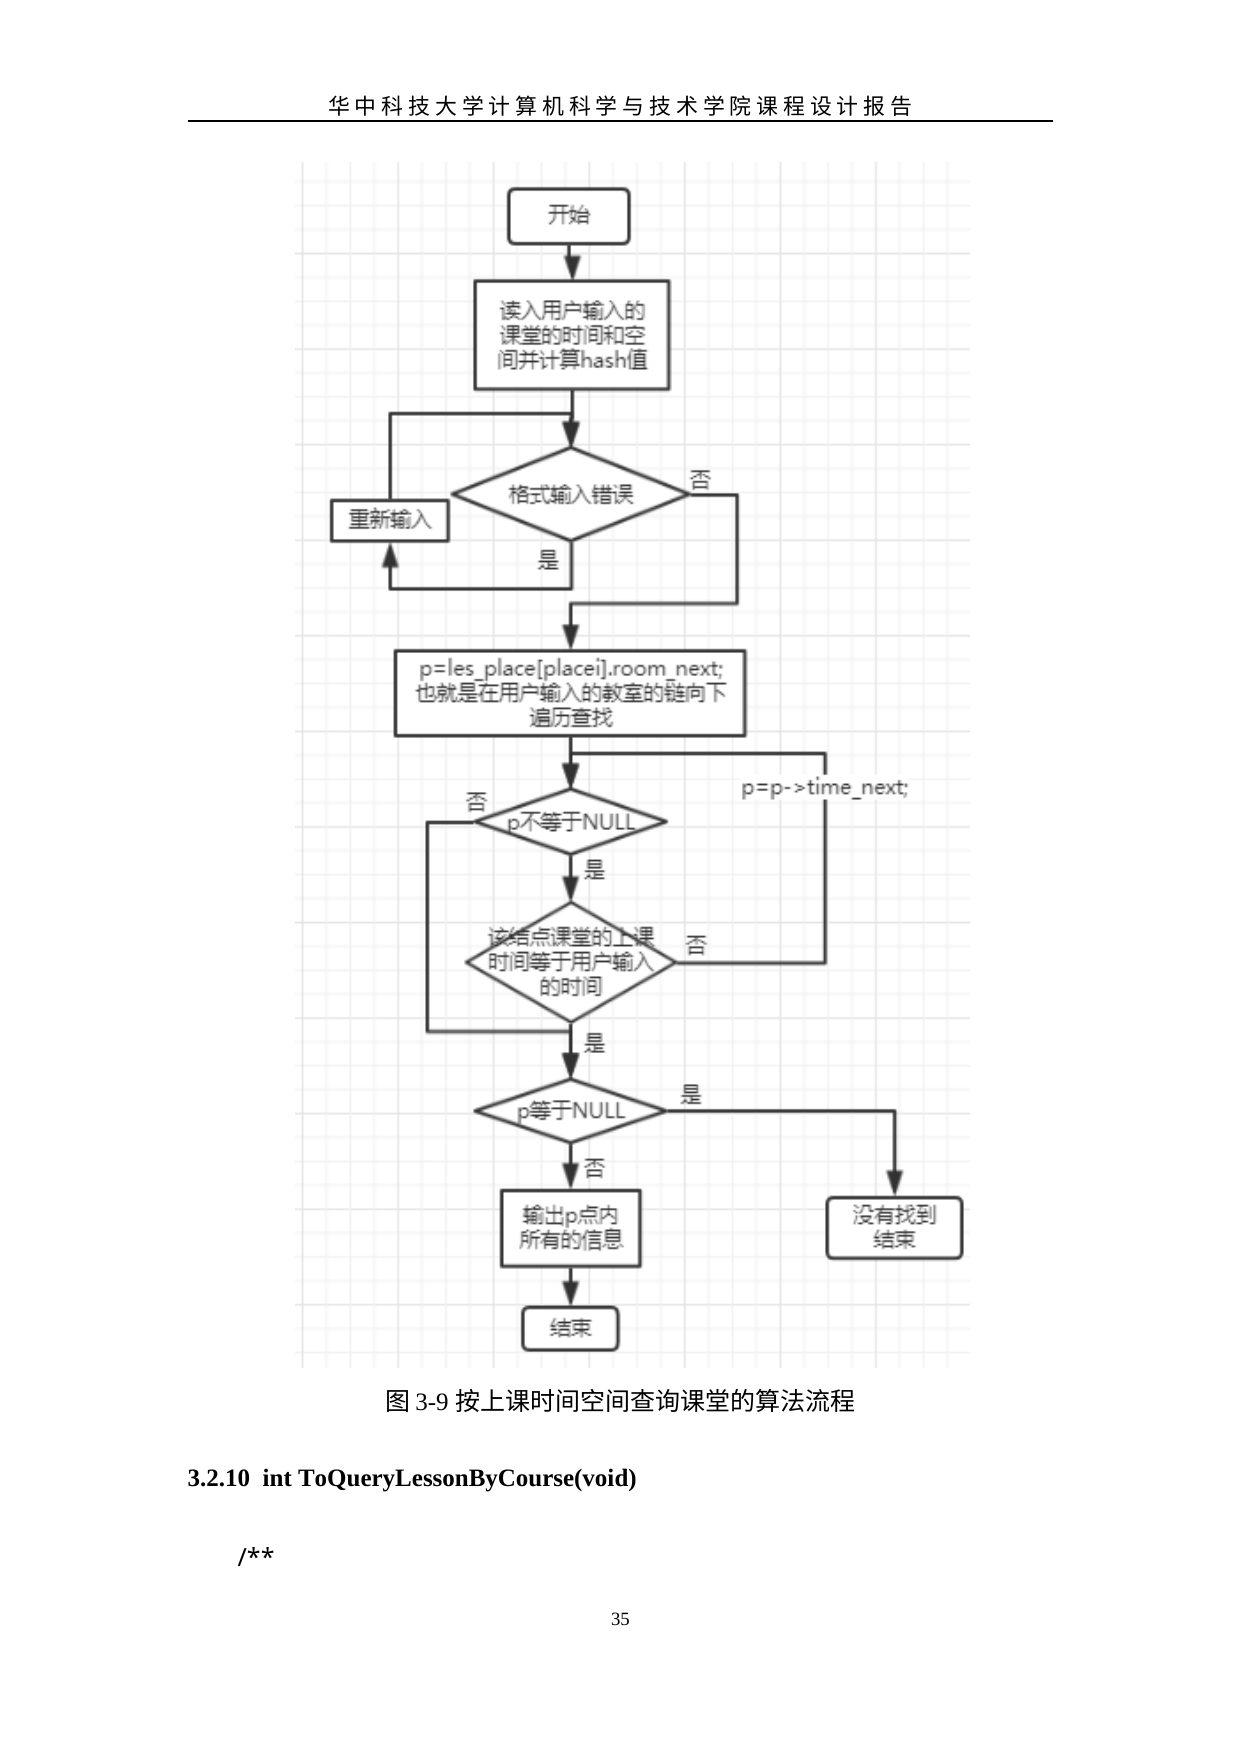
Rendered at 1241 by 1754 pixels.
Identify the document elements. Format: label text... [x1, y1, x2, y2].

subtitle 3.2.10 int ToQueryLessonByCourse(void) [187, 1463, 1053, 1492]
text /** [187, 1540, 1053, 1574]
text 图3-9 按上课时间空间查询课堂的算法流程 [187, 1382, 1053, 1418]
picture [295, 162, 971, 1368]
